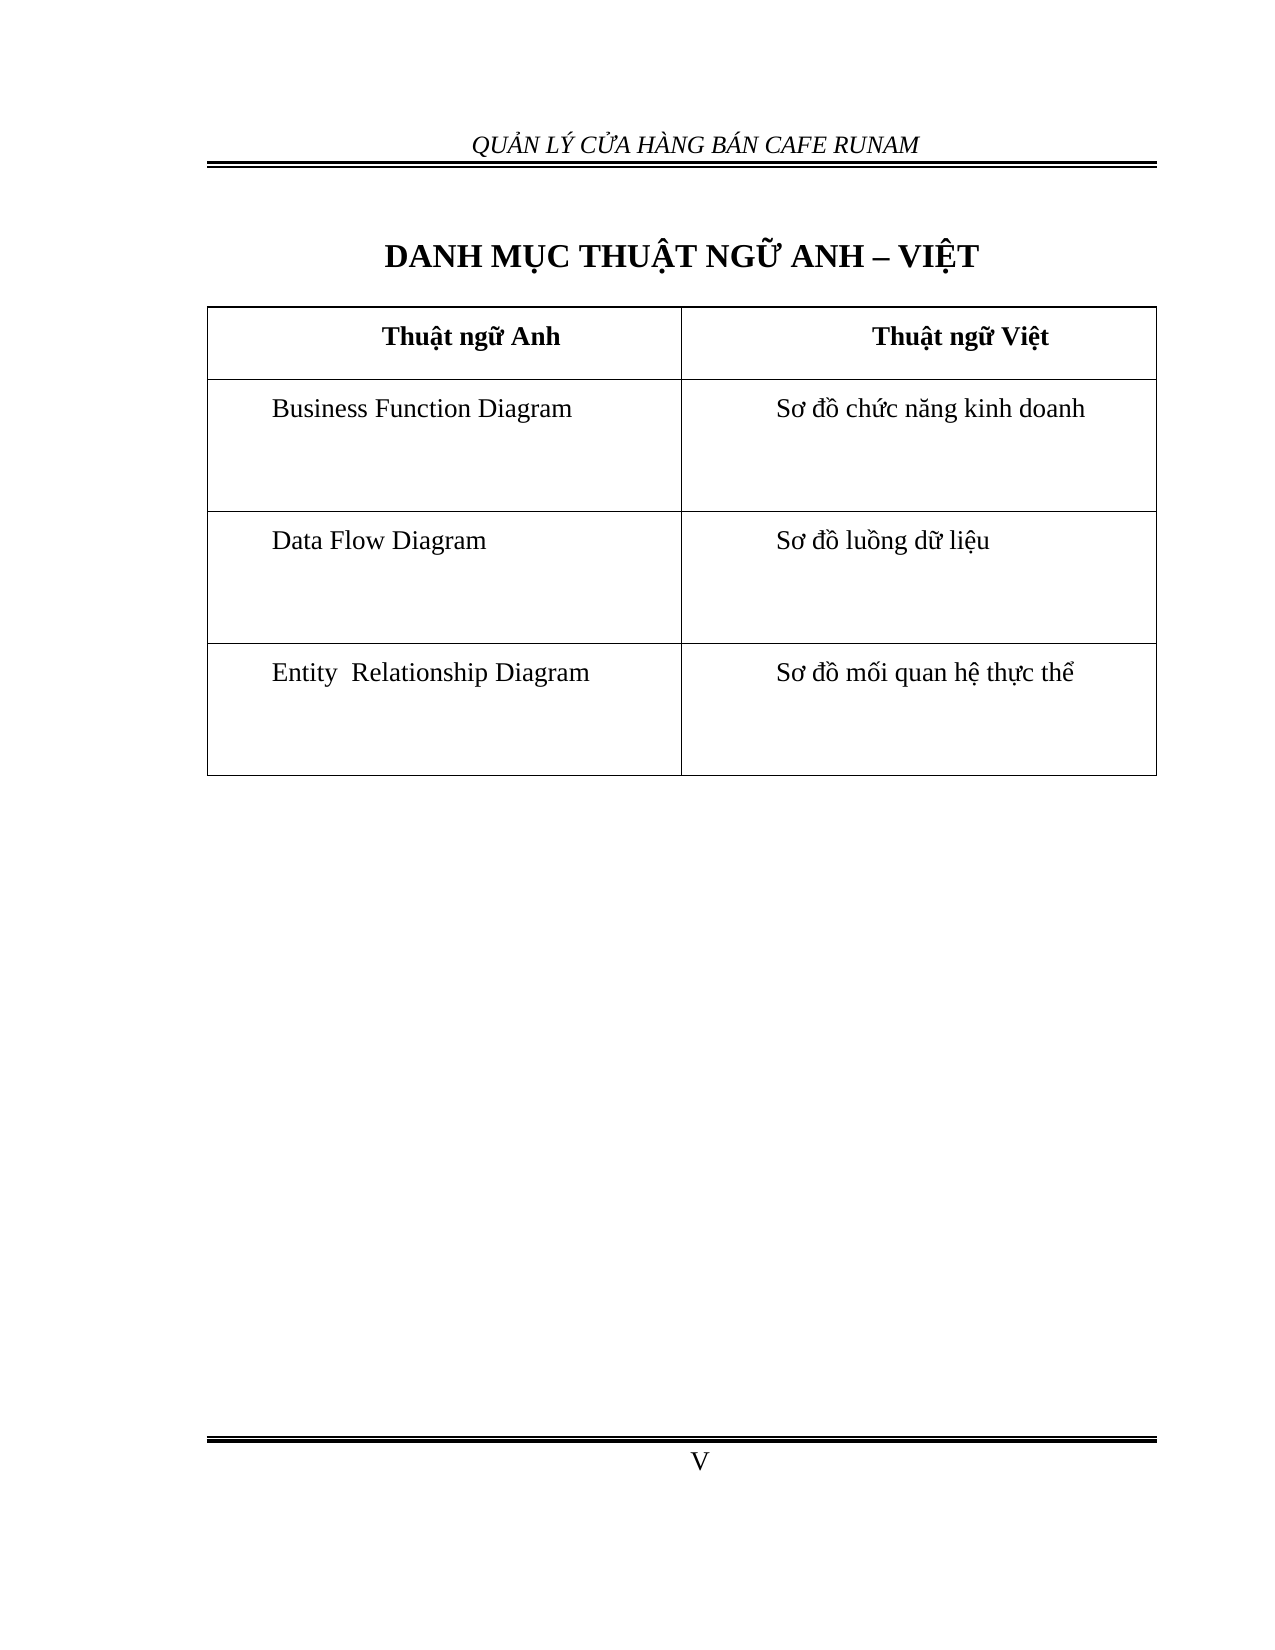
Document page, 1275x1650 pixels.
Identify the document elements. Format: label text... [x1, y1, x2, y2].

table_cell Sơ đồ chức năng kinh doanh [682, 380, 1156, 511]
subtitle DANH MỤC THUẬT NGỮ ANH – VIỆT [207, 236, 1157, 275]
table_cell Data Flow Diagram [208, 512, 681, 643]
table_header Thuật ngữ Việt [682, 308, 1156, 379]
table_cell Sơ đồ mối quan hệ thực thể [682, 644, 1156, 775]
table_cell Business Function Diagram [208, 380, 681, 511]
table_cell Entity Relationship Diagram [208, 644, 681, 775]
table_cell Sơ đồ luồng dữ liệu [682, 512, 1156, 643]
table_header Thuật ngữ Anh [208, 308, 681, 379]
